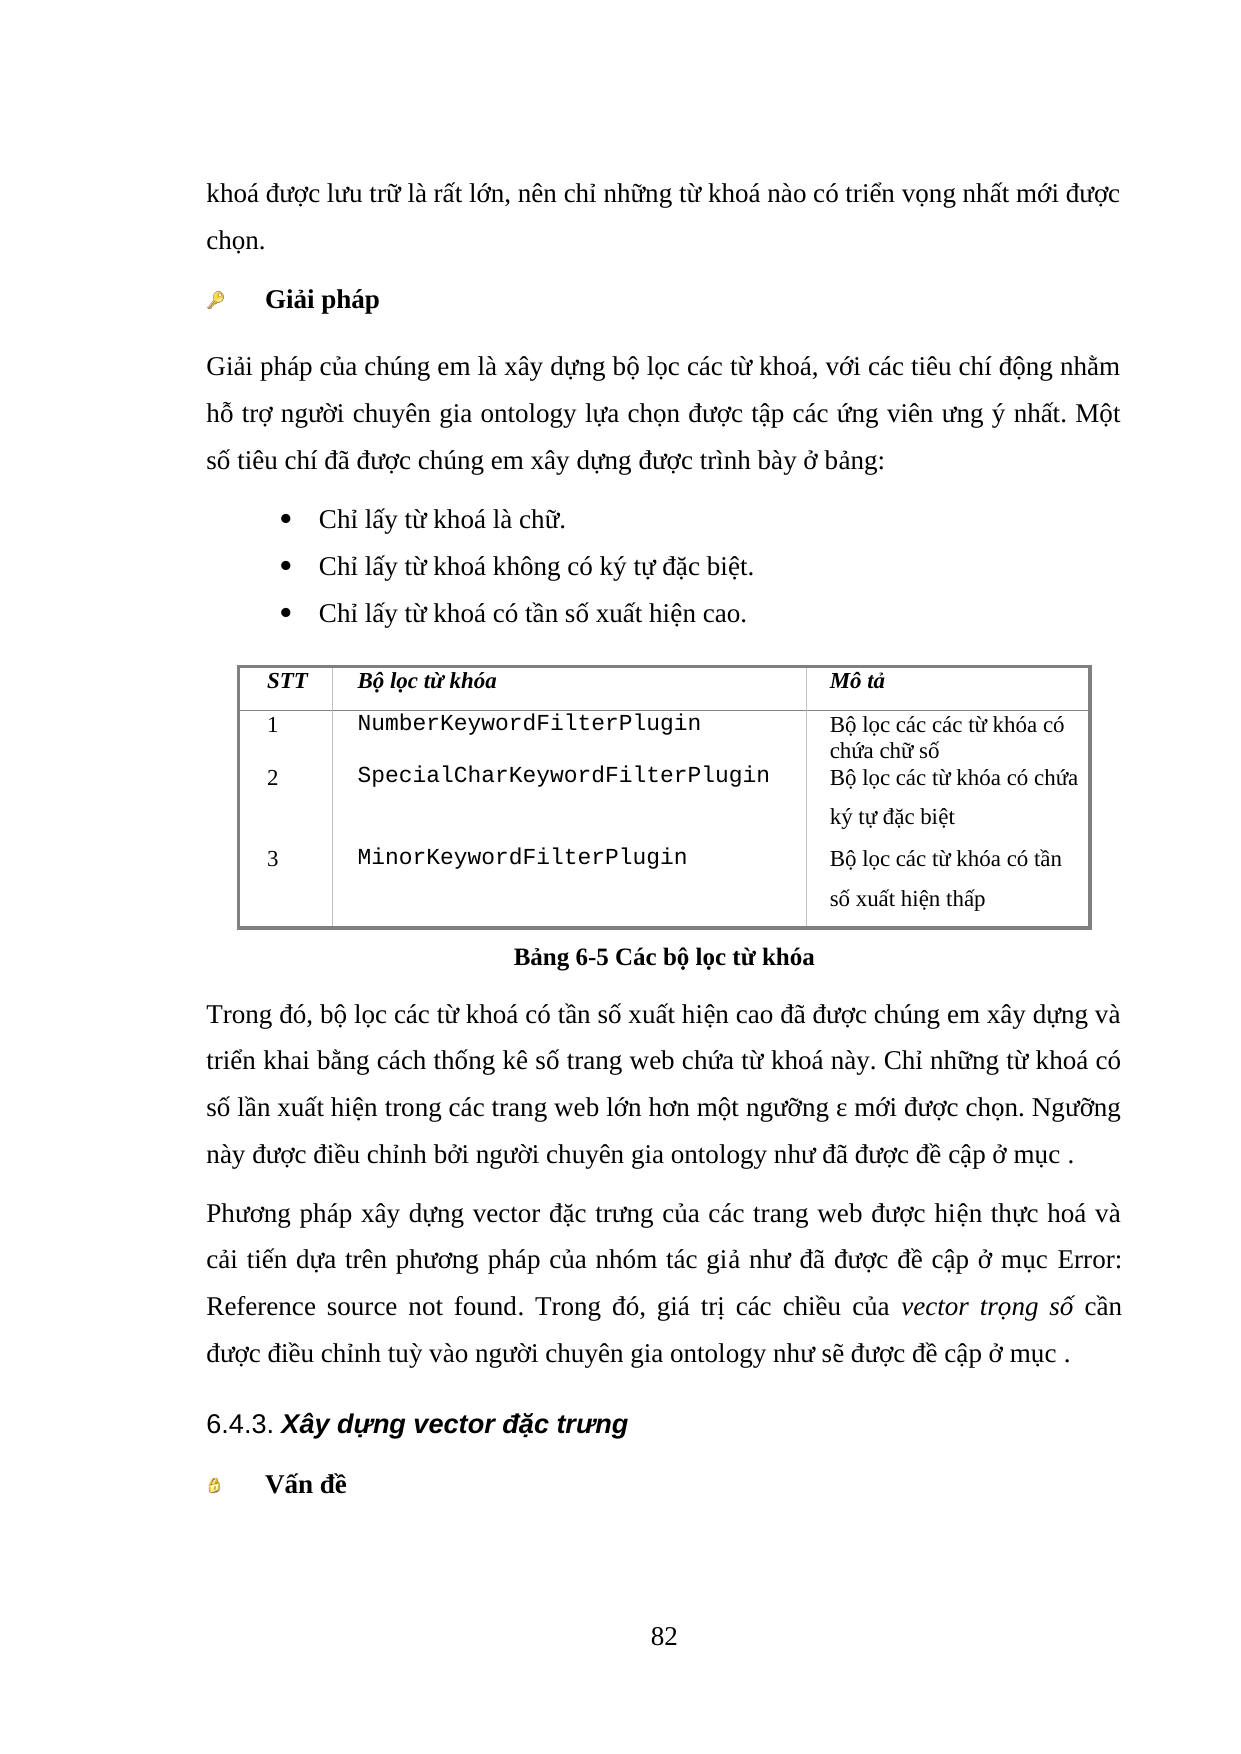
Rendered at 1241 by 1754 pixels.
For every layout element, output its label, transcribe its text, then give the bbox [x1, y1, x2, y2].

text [206, 177, 1122, 255]
table_cell 3 [240, 845, 332, 926]
table_cell 2 [240, 764, 332, 845]
table_cell Bộ lọc các từ khóa có chứa ký tự đặc biệt [807, 764, 1088, 845]
list Chỉ lấy từ khoá là chữ. [281, 503, 1122, 534]
list Chỉ lấy từ khoá có tần số xuất hiện cao. [281, 597, 1122, 628]
table_header Mô tả [807, 668, 1088, 709]
table_cell Bộ lọc các từ khóa có tần số xuất hiện thấp [807, 845, 1088, 926]
table_header STT [240, 668, 332, 709]
list Chỉ lấy từ khoá không có ký tự đặc biệt. [281, 550, 1122, 581]
text Trong đó, bộ lọc các từ khoá có tần số xuất hiện cao đã được chúng em xây dựng và triển khai bằng cách thống kê số trang web chứa từ khoá này. Chỉ những từ khoá có số lần xuất hiện trong các trang web lớn hơn một ngưỡng ε mới được chọn. Ngưỡng này được điều chỉnh bởi người chuyên gia ontology như đã được đề cập ở mục 0. [206, 998, 1122, 1169]
table_cell 1 [240, 711, 332, 764]
text Giải pháp [206, 283, 1122, 314]
table_cell MinorKeywordFilterPlugin [333, 845, 806, 926]
subtitle Xây dựng vector đặc trưng [206, 1408, 1122, 1440]
table_cell NumberKeywordFilterPlugin [333, 711, 806, 764]
text Bảng 6-5 Các bộ lọc từ khóa [206, 942, 1122, 971]
text Giải pháp của chúng em là xây dựng bộ lọc các từ khoá, với các tiêu chí động nhằm hỗ trợ người chuyên gia ontology lựa chọn được tập các ứng viên ưng ý nhất. Một số tiêu chí đã được chúng em xây dựng được trình bày ở bảng: [206, 351, 1122, 475]
table_cell Bộ lọc các các từ khóa có chứa chữ số [807, 711, 1088, 764]
text Vấn đề [206, 1468, 1122, 1499]
picture [207, 291, 224, 309]
table_header Bộ lọc từ khóa [333, 668, 806, 709]
picture [207, 1476, 221, 1494]
table_cell SpecialCharKeywordFilterPlugin [333, 764, 806, 845]
